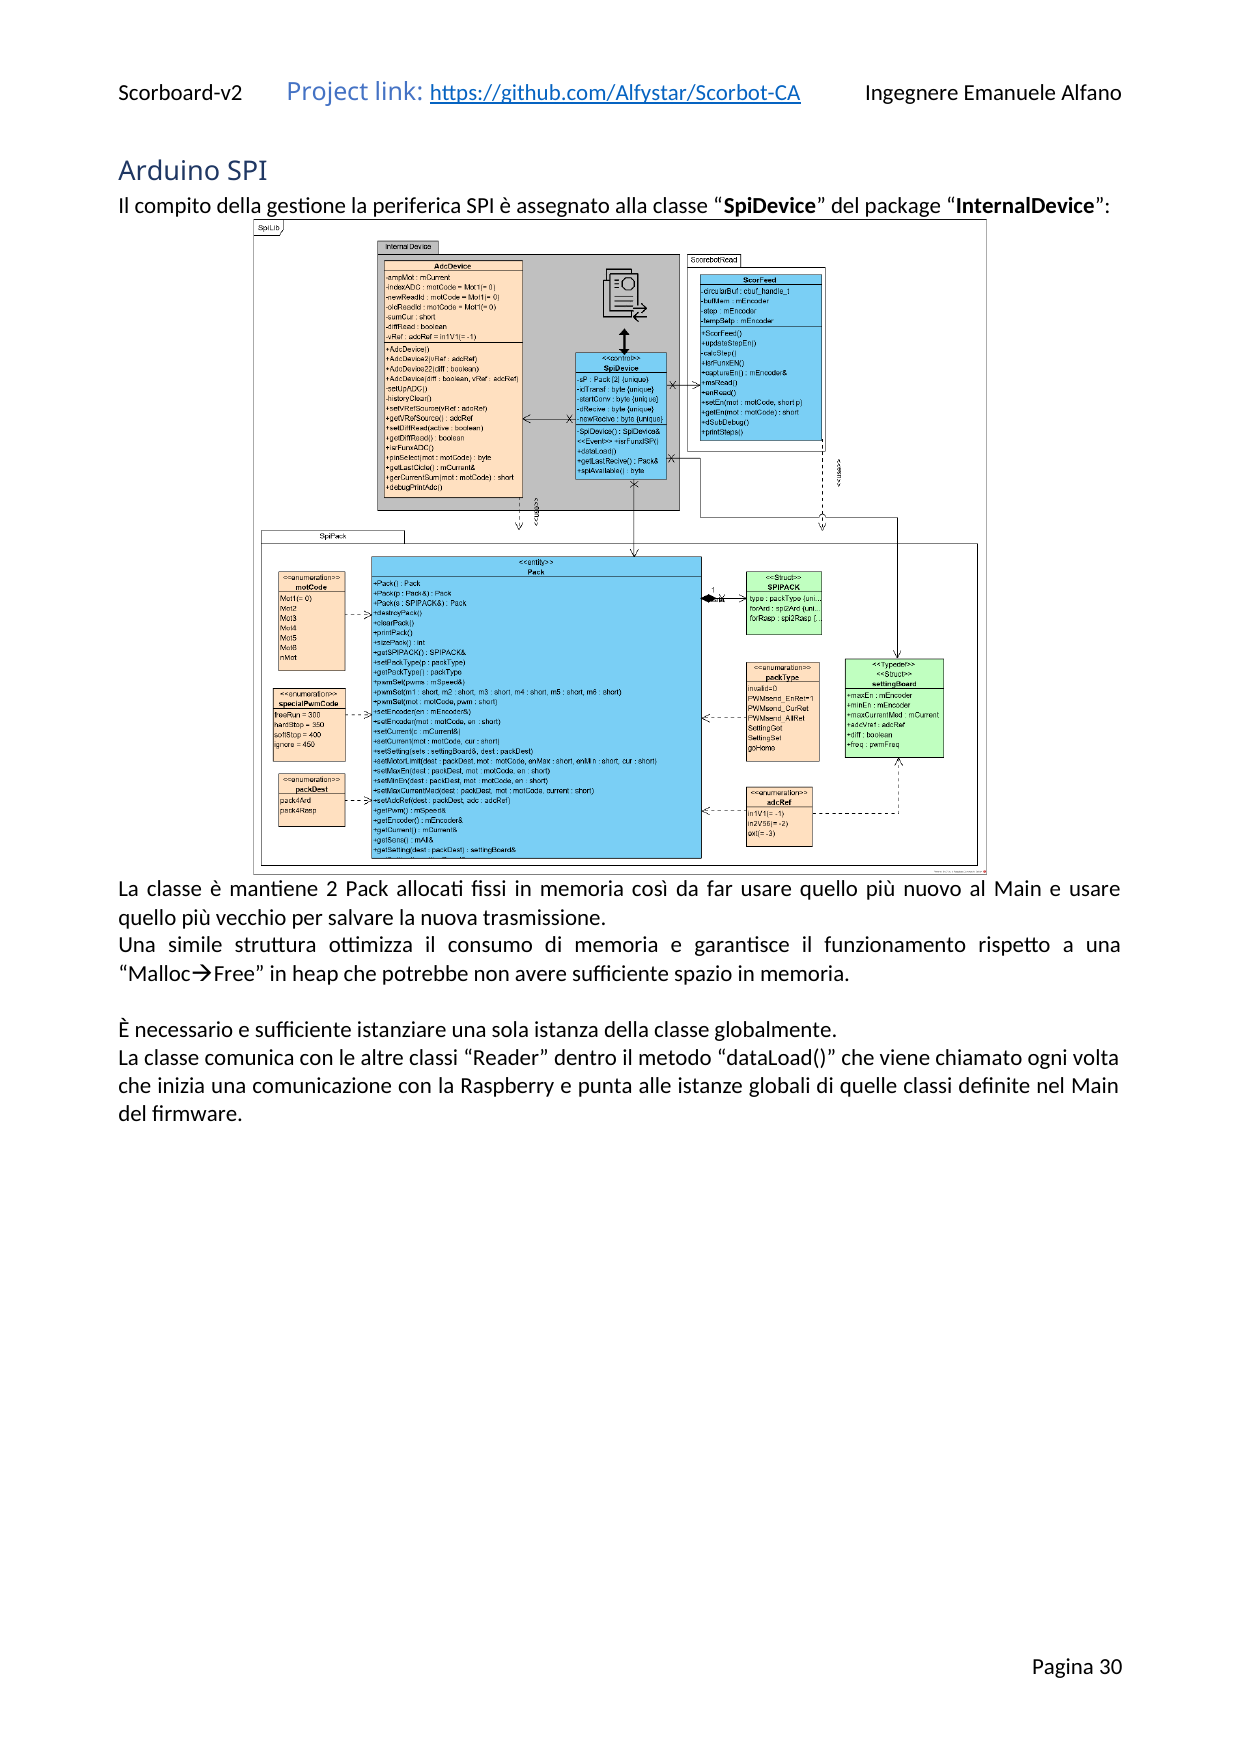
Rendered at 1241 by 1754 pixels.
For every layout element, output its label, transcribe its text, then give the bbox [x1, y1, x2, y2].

text Una simile struttura ottimizza il consumo di memoria e garantisce il funzionamento rispetto a una “MallocFree” in heap che potrebbe non avere sufficiente spazio in memoria. [118, 931, 1122, 987]
text Il compito della gestione la periferica SPI è assegnato alla classe “SpiDevice” del package “InternalDevice”: [118, 192, 1122, 219]
text La classe comunica con le altre classi “Reader” dentro il metodo “dataLoad()” che viene chiamato ogni volta che inizia una comunicazione con la Raspberry e punta alle istanze globali di quelle classi definite nel Main del firmware. [118, 1043, 1122, 1127]
subtitle Arduino SPI [118, 152, 1122, 189]
text È necessario e sufficiente istanziare una sola istanza della classe globalmente. [118, 1015, 1122, 1043]
text La classe è mantiene 2 Pack allocati fissi in memoria così da far usare quello più nuovo al Main e usare quello più vecchio per salvare la nuova trasmissione. [118, 874, 1122, 931]
picture [253, 219, 987, 875]
